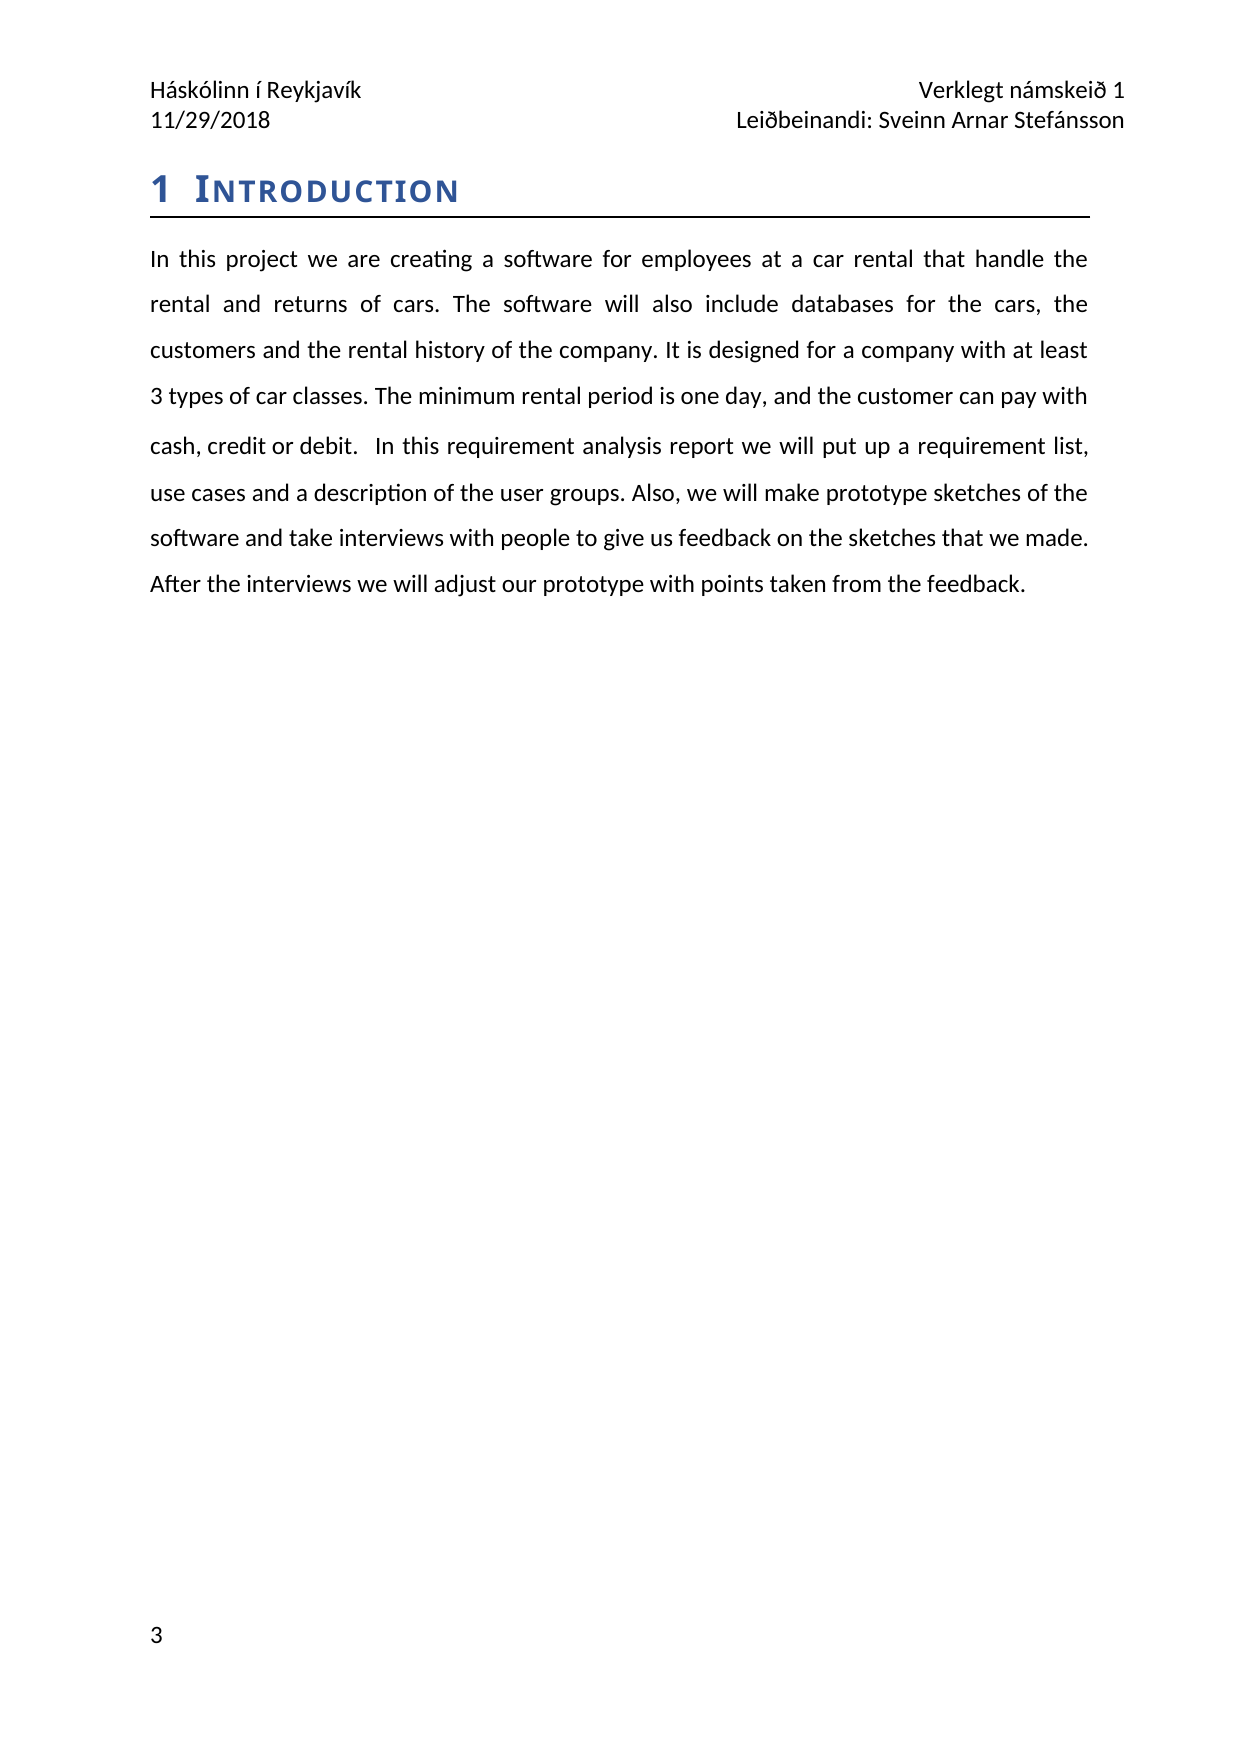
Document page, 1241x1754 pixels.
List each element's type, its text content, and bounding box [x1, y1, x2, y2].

text In this project we are creating a software for employees at a car rental that handle the rental and returns of cars. The software will also include databases for the cars, the customers and the rental history of the company. It is designed for a company with at least 3 types of car classes. The minimum rental period is one day, and the customer can pay with cash, credit or debit. In this requirement analysis report we will put up a requirement list, use cases and a description of the user groups. Also, we will make prototype sketches of the software and take interviews with people to give us feedback on the sketches that we made. After the interviews we will adjust our prototype with points taken from the feedback. [150, 243, 1090, 599]
subtitle Introduction [150, 162, 1090, 216]
